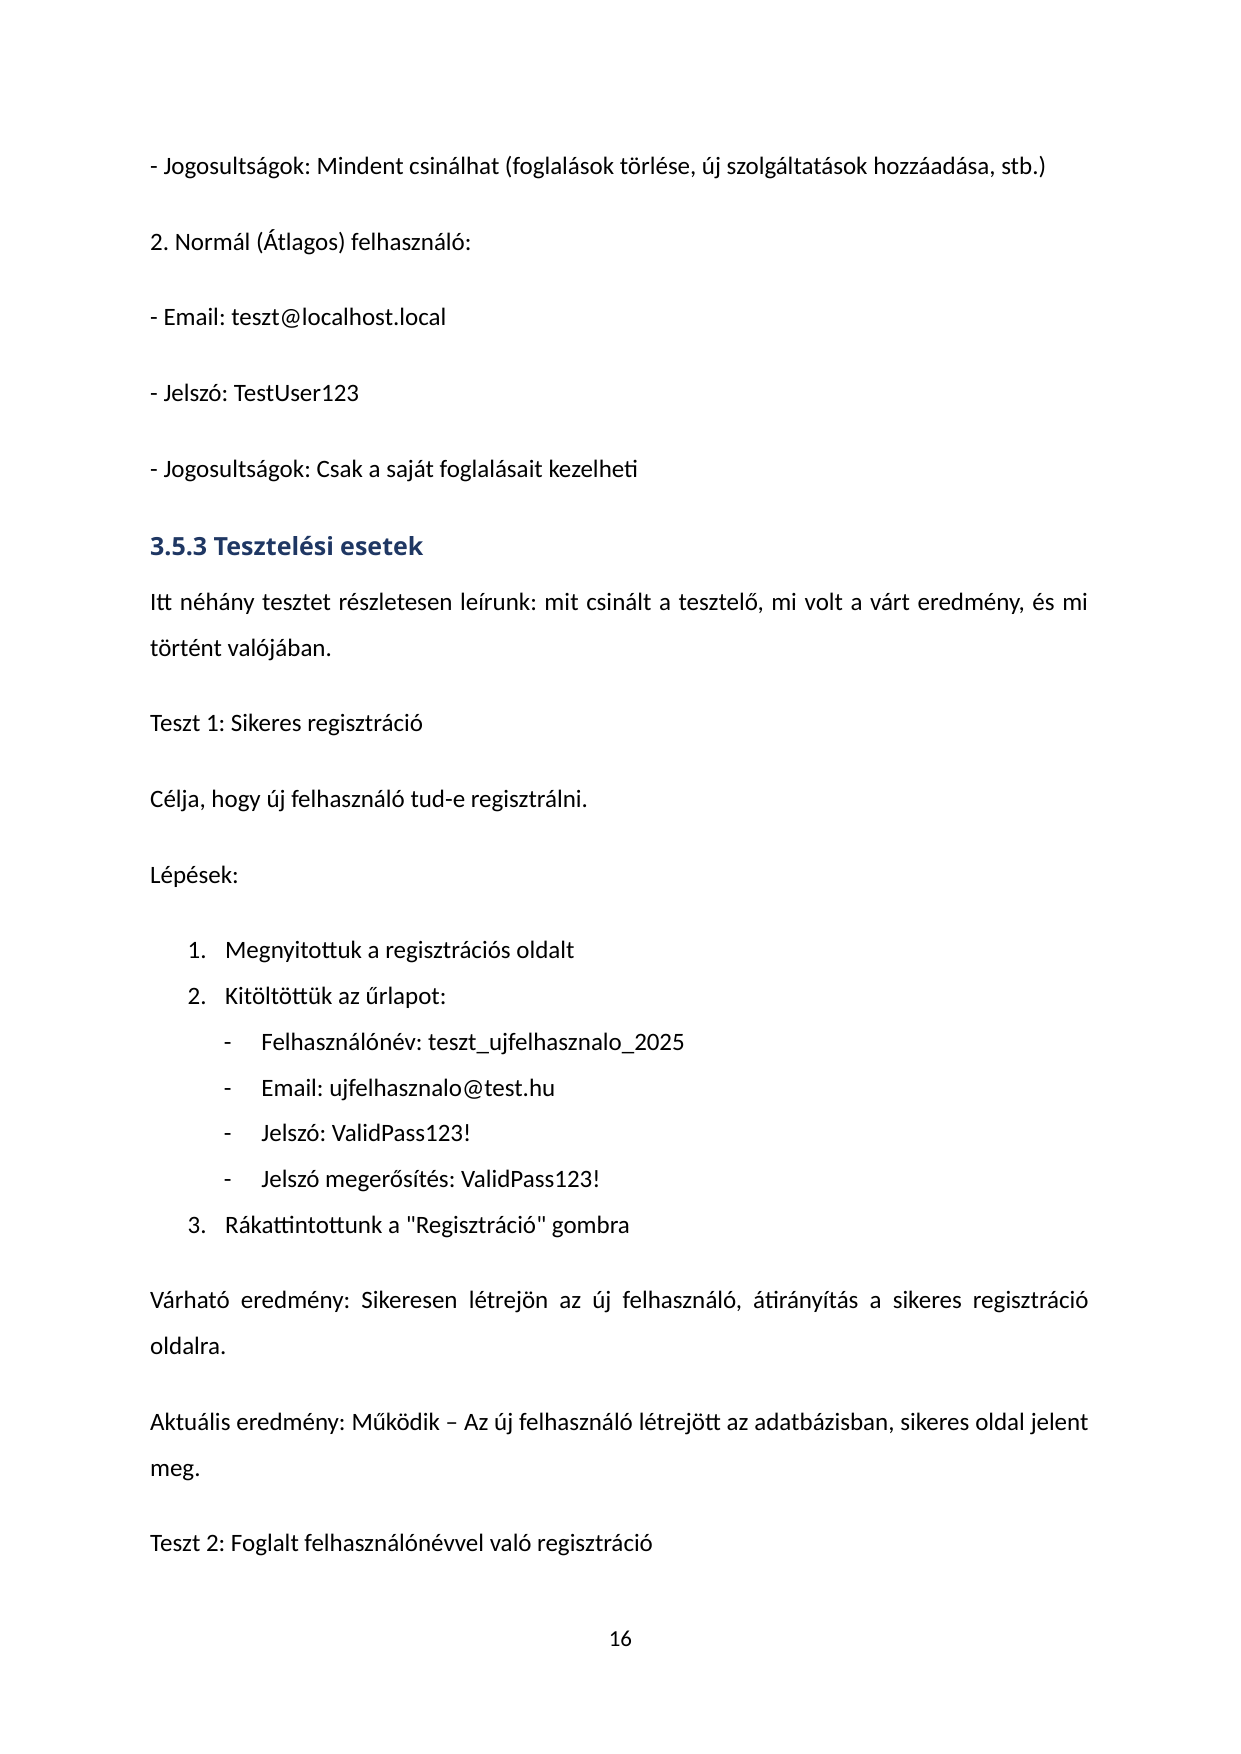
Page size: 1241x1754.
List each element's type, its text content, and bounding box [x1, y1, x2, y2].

list Felhasználónév: teszt_ujfelhasznalo_2025 [224, 1026, 1090, 1057]
text Itt néhány tesztet részletesen leírunk: mit csinált a tesztelő, mi volt a várt eredmény, és mi történt valójában. [150, 586, 1090, 662]
text Aktuális eredmény: Működik – Az új felhasználó létrejött az adatbázisban, sikeres oldal jelent meg. [150, 1406, 1090, 1482]
text Várható eredmény: Sikeresen létrejön az új felhasználó, átirányítás a sikeres regisztráció oldalra. [150, 1285, 1090, 1361]
text - Jogosultságok: Mindent csinálhat (foglalások törlése, új szolgáltatások hozzáadása, stb.) [150, 150, 1090, 181]
list Kitöltöttük az űrlapot: [187, 980, 1090, 1011]
list Jelszó: ValidPass123! [224, 1117, 1090, 1148]
subtitle 3.5.3 Tesztelési esetek [150, 529, 1090, 563]
list Rákattintottunk a "Regisztráció" gombra [187, 1209, 1090, 1239]
text - Jelszó: TestUser123 [150, 377, 1090, 408]
list Megnyitottuk a regisztrációs oldalt [187, 934, 1090, 965]
list Jelszó megerősítés: ValidPass123! [224, 1163, 1090, 1194]
text Célja, hogy új felhasználó tud-e regisztrálni. [150, 783, 1090, 814]
text - Jogosultságok: Csak a saját foglalásait kezelheti [150, 453, 1090, 483]
list Email: ujfelhasznalo@test.hu [224, 1072, 1090, 1102]
text Lépések: [150, 859, 1090, 889]
text - Email: teszt@localhost.local [150, 301, 1090, 332]
text 2. Normál (Átlagos) felhasználó: [150, 226, 1090, 256]
text Teszt 1: Sikeres regisztráció [150, 707, 1090, 738]
text Teszt 2: Foglalt felhasználónévvel való regisztráció [150, 1528, 1090, 1558]
